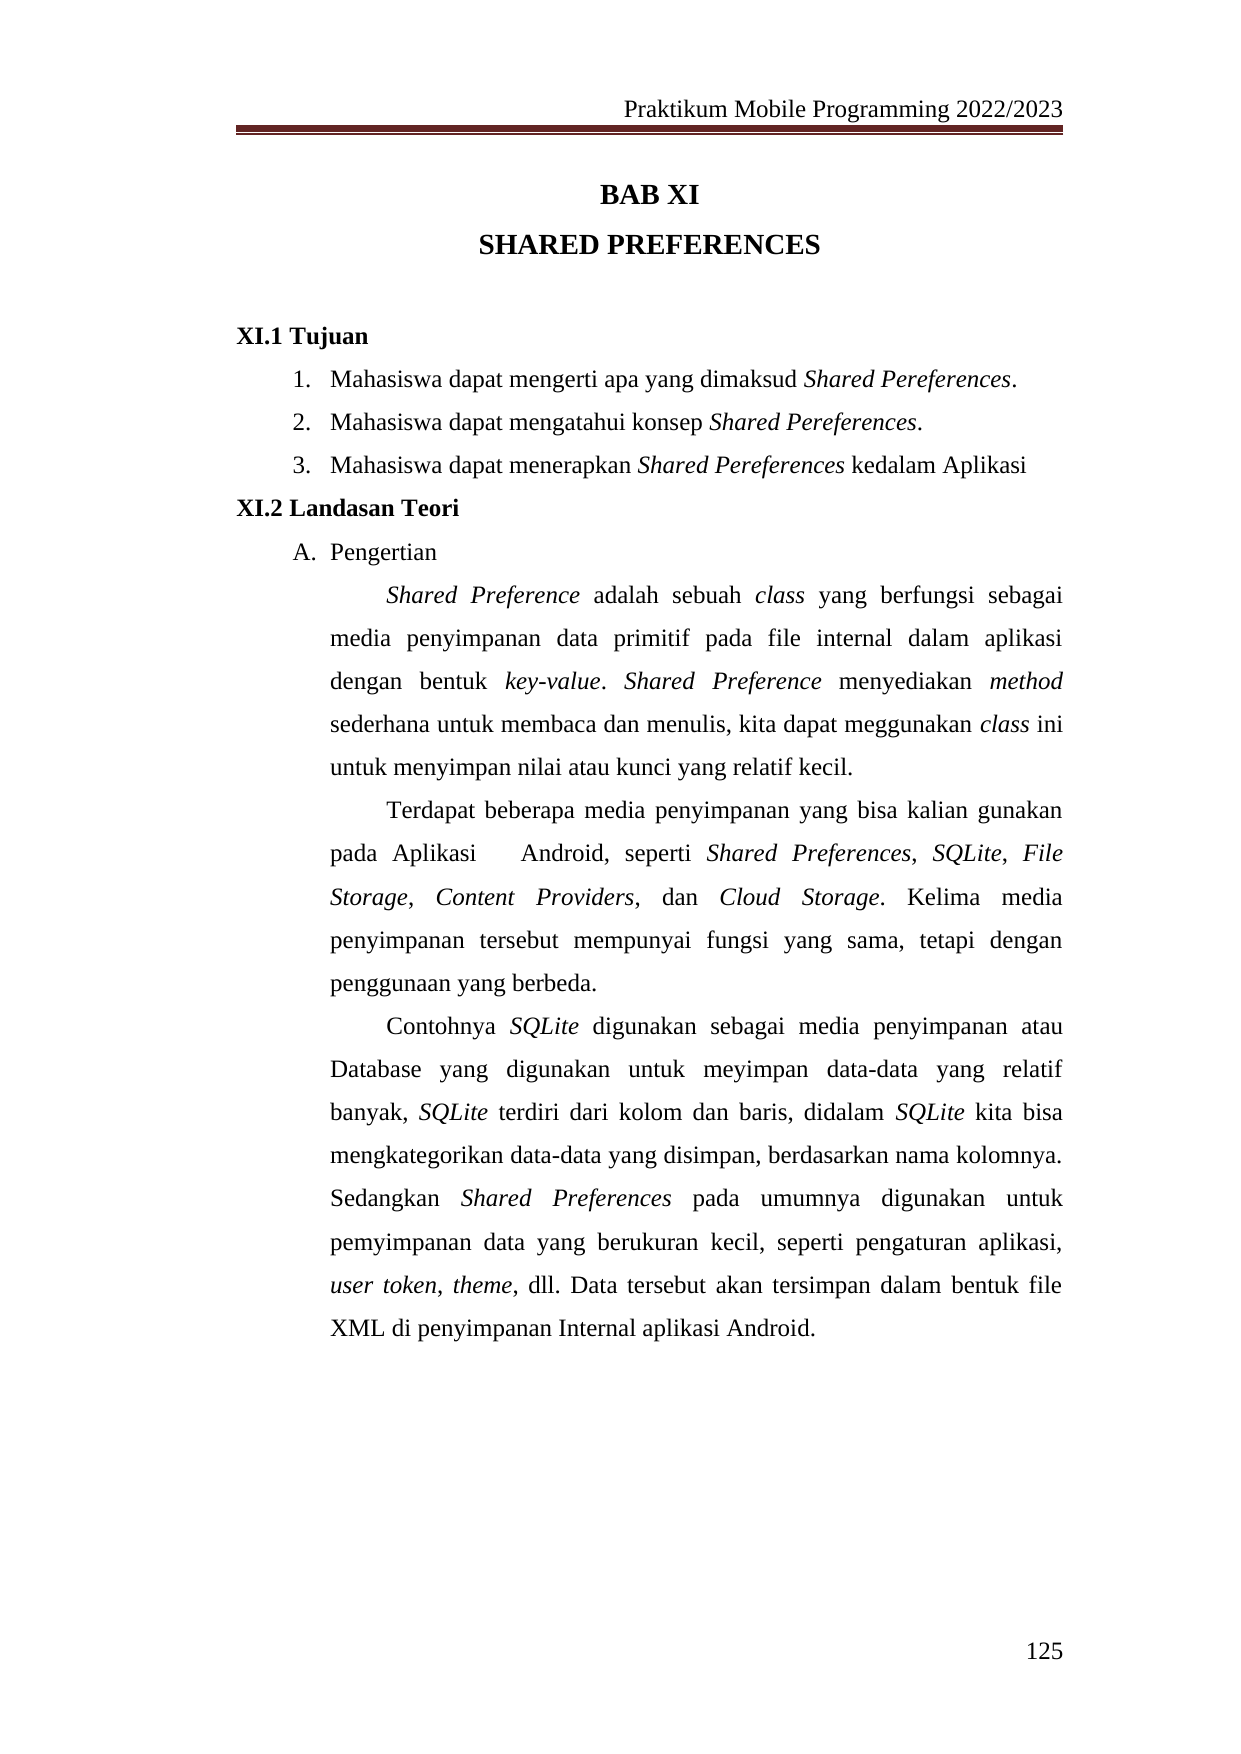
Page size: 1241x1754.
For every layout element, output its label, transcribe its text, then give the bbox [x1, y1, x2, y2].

subtitle Tujuan [236, 321, 1063, 350]
list Contohnya SQLite digunakan sebagai media penyimpanan atau Database yang digunakan untuk meyimpan data-data yang relatif banyak, SQLite terdiri dari kolom dan baris, didalam SQLite kita bisa mengkategorikan data-data yang disimpan, berdasarkan nama kolomnya. Sedangkan Shared Preferences pada umumnya digunakan untuk pemyimpanan data yang berukuran kecil, seperti pengaturan aplikasi, user token, theme, dll. Data tersebut akan tersimpan dalam bentuk file XML di penyimpanan Internal aplikasi Android. [330, 1011, 1063, 1342]
list Terdapat beberapa media penyimpanan yang bisa kalian gunakan pada Aplikasi Android, seperti Shared Preferences, SQLite, File Storage, Content Providers, dan Cloud Storage. Kelima media penyimpanan tersebut mempunyai fungsi yang sama, tetapi dengan penggunaan yang berbeda. [330, 795, 1063, 997]
list Shared Preference adalah sebuah class yang berfungsi sebagai media penyimpanan data primitif pada file internal dalam aplikasi dengan bentuk key-value. Shared Preference menyediakan method sederhana untuk membaca dan menulis, kita dapat meggunakan class ini untuk menyimpan nilai atau kunci yang relatif kecil. [330, 580, 1063, 781]
list Mahasiswa dapat mengatahui konsep Shared Pereferences. [292, 407, 1063, 436]
list Pengertian [292, 537, 1063, 565]
list Mahasiswa dapat menerapkan Shared Pereferences kedalam Aplikasi [292, 450, 1063, 479]
list Mahasiswa dapat mengerti apa yang dimaksud Shared Pereferences. [292, 364, 1063, 393]
subtitle SHARED PREFERENCES [236, 177, 1063, 261]
subtitle Landasan Teori [236, 493, 1063, 522]
